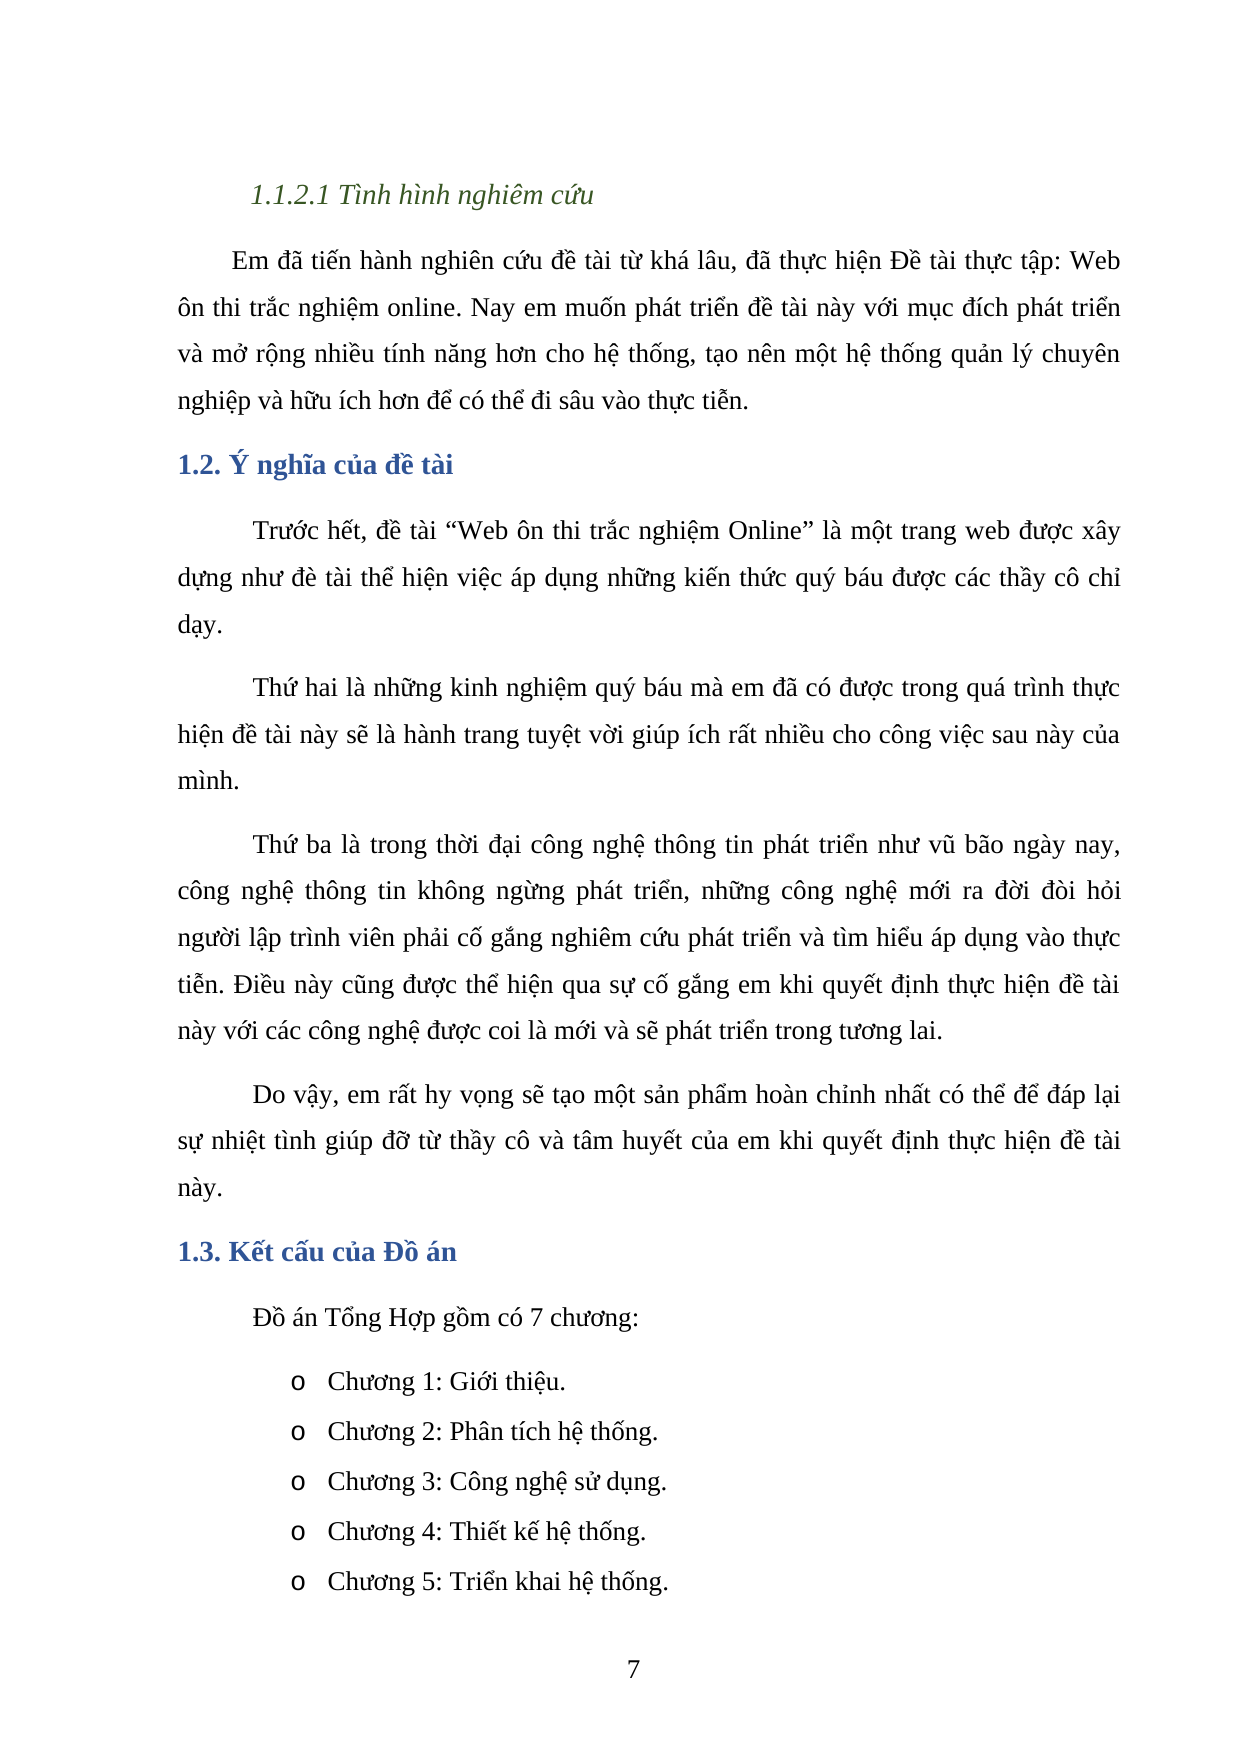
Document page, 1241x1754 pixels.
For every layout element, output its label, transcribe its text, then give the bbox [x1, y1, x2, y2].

text Em đã tiến hành nghiên cứu đề tài từ khá lâu, đã thực hiện Đề tài thực tập: Web ôn thi trắc nghiệm online. Nay em muốn phát triển đề tài này với mục đích phát triển và mở rộng nhiều tính năng hơn cho hệ thống, tạo nên một hệ thống quản lý chuyên nghiệp và hữu ích hơn để có thể đi sâu vào thực tiễn. [177, 244, 1122, 415]
subtitle 1.3. Kết cấu của Đồ án [177, 1234, 1122, 1268]
text Thứ hai là những kinh nghiệm quý báu mà em đã có được trong quá trình thực hiện đề tài này sẽ là hành trang tuyệt vời giúp ích rất nhiều cho công việc sau này của mình. [177, 671, 1122, 796]
subtitle 1.2. Ý nghĩa của đề tài [177, 447, 1122, 481]
list Chương 4: Thiết kế hệ thống. [290, 1515, 1122, 1548]
list Chương 3: Công nghệ sử dụng. [290, 1465, 1122, 1498]
text Đồ án Tổng Hợp gồm có 7 chương: [177, 1301, 1122, 1333]
text Do vậy, em rất hy vọng sẽ tạo một sản phẩm hoàn chỉnh nhất có thể để đáp lại sự nhiệt tình giúp đỡ từ thầy cô và tâm huyết của em khi quyết định thực hiện đề tài này. [177, 1078, 1122, 1202]
list Chương 2: Phân tích hệ thống. [290, 1415, 1122, 1448]
text Trước hết, đề tài “Web ôn thi trắc nghiệm Online” là một trang web được xây dựng như đè tài thể hiện việc áp dụng những kiến thức quý báu được các thầy cô chỉ dạy. [177, 514, 1122, 639]
list Chương 1: Giới thiệu. [290, 1365, 1122, 1398]
text Thứ ba là trong thời đại công nghệ thông tin phát triển như vũ bão ngày nay, công nghệ thông tin không ngừng phát triển, những công nghệ mới ra đời đòi hỏi người lập trình viên phải cố gắng nghiêm cứu phát triển và tìm hiểu áp dụng vào thực tiễn. Điều này cũng được thể hiện qua sự cố gắng em khi quyết định thực hiện đề tài này với các công nghệ được coi là mới và sẽ phát triển trong tương lai. [177, 828, 1122, 1046]
subtitle 1.1.2.1 Tình hình nghiêm cứu [177, 177, 1122, 211]
list Chương 5: Triển khai hệ thống. [290, 1565, 1122, 1599]
